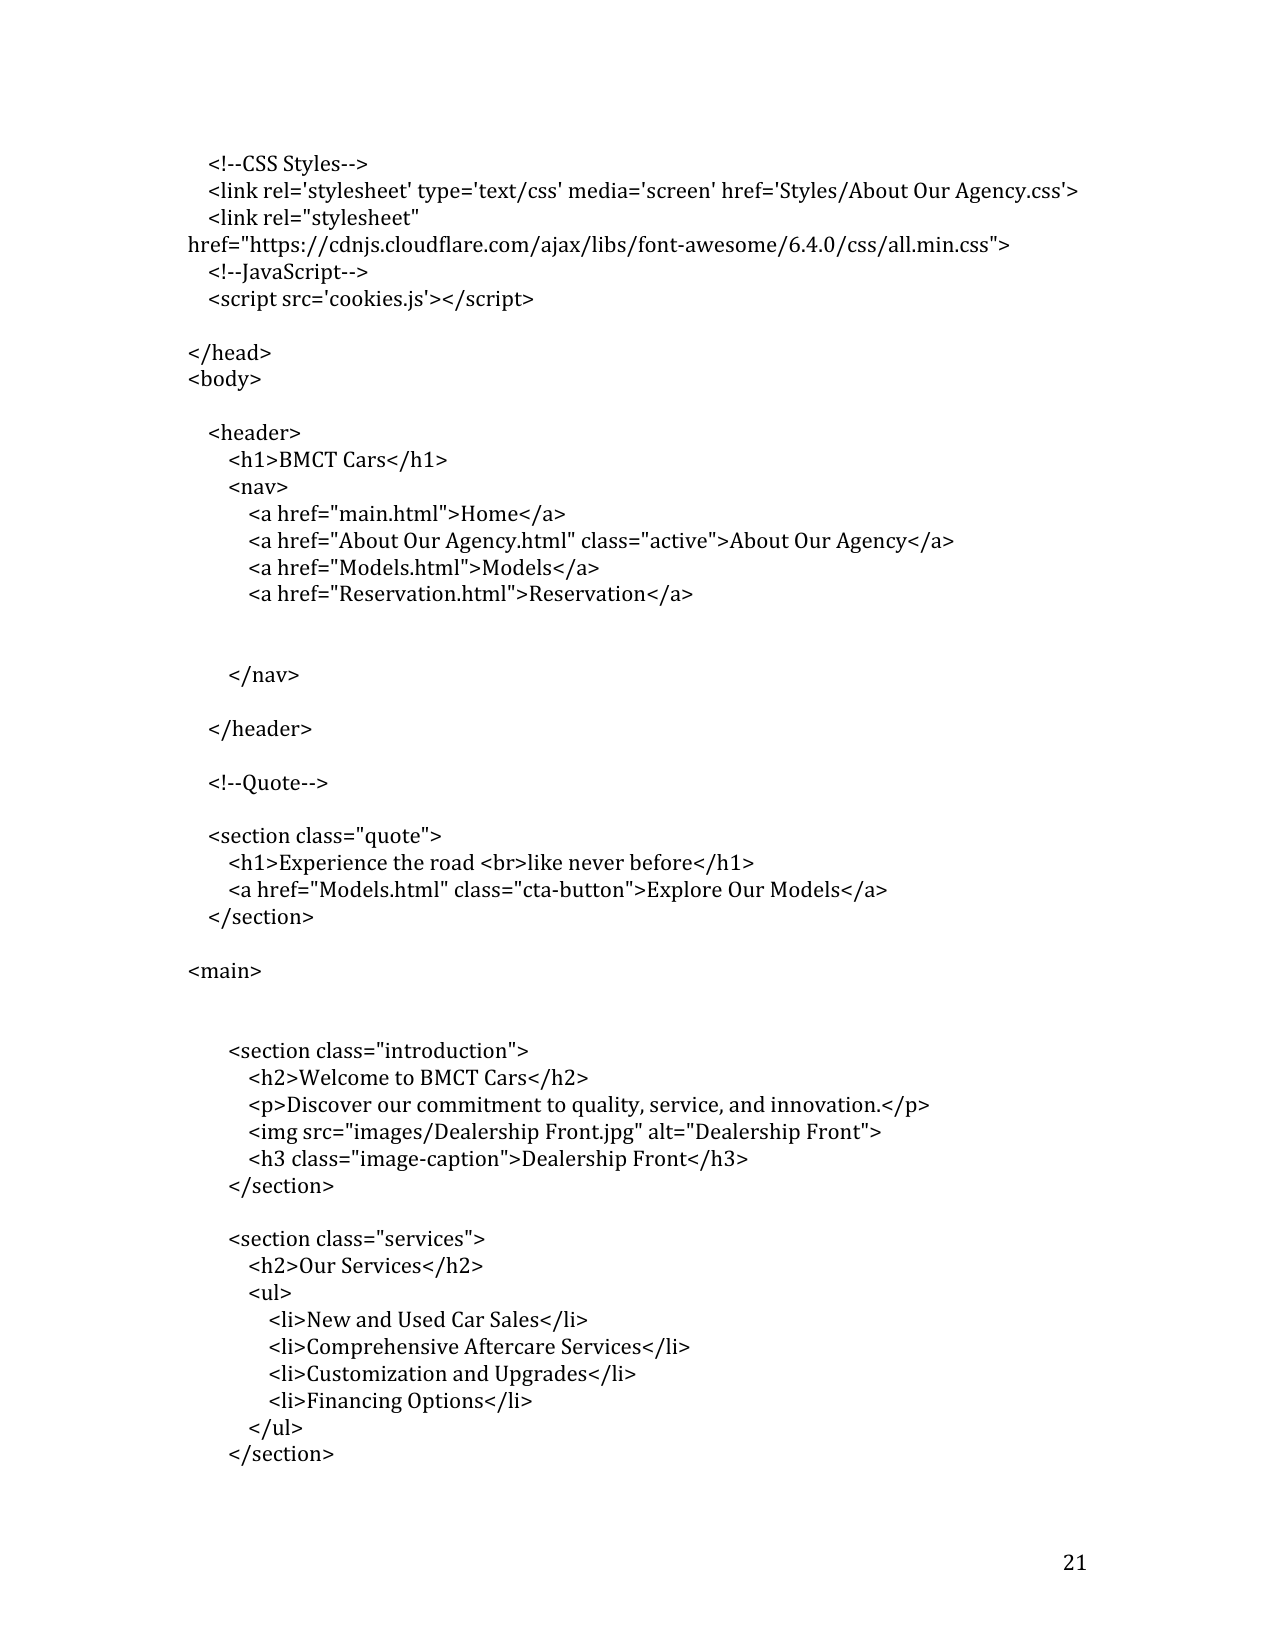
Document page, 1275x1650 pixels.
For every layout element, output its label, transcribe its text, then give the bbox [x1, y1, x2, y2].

text <section class="quote"> [187, 822, 1087, 849]
text <main> [187, 956, 1087, 983]
text </section> [187, 902, 1087, 929]
text <a href="Models.html">Models</a> [187, 553, 1087, 580]
text <img src="images/Dealership Front.jpg" alt="Dealership Front"> [187, 1117, 1087, 1144]
text <section class="introduction"> [187, 1037, 1087, 1064]
text <a href="Models.html" class="cta-button">Explore Our Models</a> [187, 876, 1087, 902]
text <nav> [187, 472, 1087, 499]
text <!--JavaScript--> [187, 257, 1087, 284]
text <!--CSS Styles--> [187, 150, 1087, 177]
text <ul> [187, 1279, 1087, 1306]
text <li>New and Used Car Sales</li> [187, 1306, 1087, 1332]
text <h3 class="image-caption">Dealership Front</h3> [187, 1144, 1087, 1171]
text <a href="main.html">Home</a> [187, 499, 1087, 526]
text <li>Customization and Upgrades</li> [187, 1359, 1087, 1386]
text <link rel="stylesheet" href="https://cdnjs.cloudflare.com/ajax/libs/font-awesome/6.4.0/css/all.min.css"> [187, 204, 1087, 257]
text <section class="services"> [187, 1225, 1087, 1252]
text <li>Financing Options</li> [187, 1386, 1087, 1413]
text </head> [187, 338, 1087, 365]
text </nav> [187, 661, 1087, 687]
text <li>Comprehensive Aftercare Services</li> [187, 1332, 1087, 1359]
text <!--Quote--> [187, 768, 1087, 795]
text <h1>Experience the road <br>like never before</h1> [187, 849, 1087, 876]
text <h1>BMCT Cars</h1> [187, 446, 1087, 472]
text <a href="Reservation.html">Reservation</a> [187, 580, 1087, 607]
text <link rel='stylesheet' type='text/css' media='screen' href='Styles/About Our Agency.css'> [187, 177, 1087, 204]
text </header> [187, 714, 1087, 741]
text <body> [187, 365, 1087, 392]
text </section> [187, 1440, 1087, 1467]
text <header> [187, 419, 1087, 446]
text </ul> [187, 1413, 1087, 1440]
text <p>Discover our commitment to quality, service, and innovation.</p> [187, 1091, 1087, 1117]
text </section> [187, 1171, 1087, 1198]
text <script src='cookies.js'></script> [187, 284, 1087, 311]
text <h2>Our Services</h2> [187, 1252, 1087, 1279]
text <a href="About Our Agency.html" class="active">About Our Agency</a> [187, 526, 1087, 553]
text <h2>Welcome to BMCT Cars</h2> [187, 1064, 1087, 1091]
